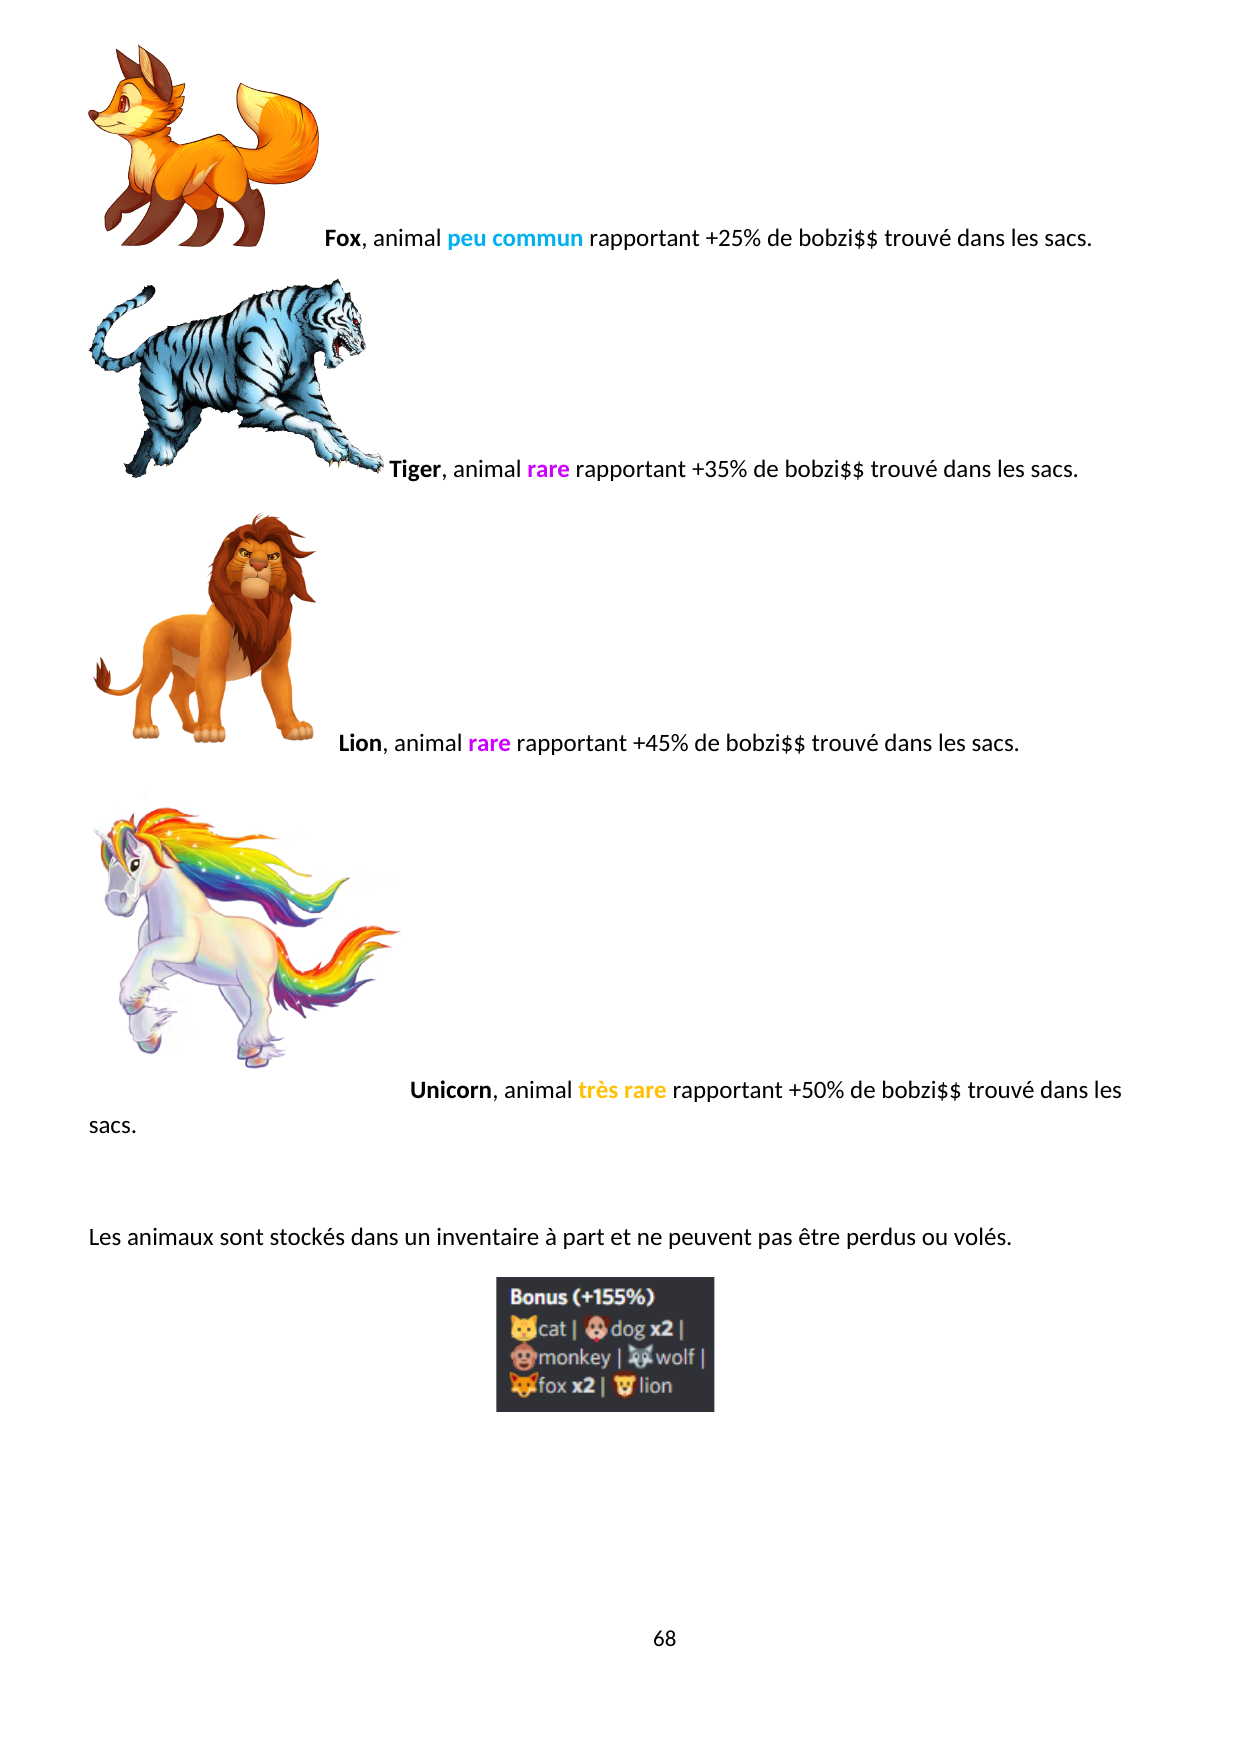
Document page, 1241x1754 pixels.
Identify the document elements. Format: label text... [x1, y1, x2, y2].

text Fox, animal peu commun rapportant +25% de bobzi$$ trouvé dans les sacs. [148, 44, 1181, 253]
picture [88, 508, 333, 752]
text Lion, animal rare rapportant +45% de bobzi$$ trouvé dans les sacs. [88, 509, 1122, 758]
picture [88, 44, 319, 247]
picture [496, 1277, 715, 1412]
picture [88, 278, 384, 478]
picture [88, 782, 405, 1099]
text Les animaux sont stockés dans un inventaire à part et ne peuvent pas être perdus ou volés. [88, 1221, 1122, 1252]
